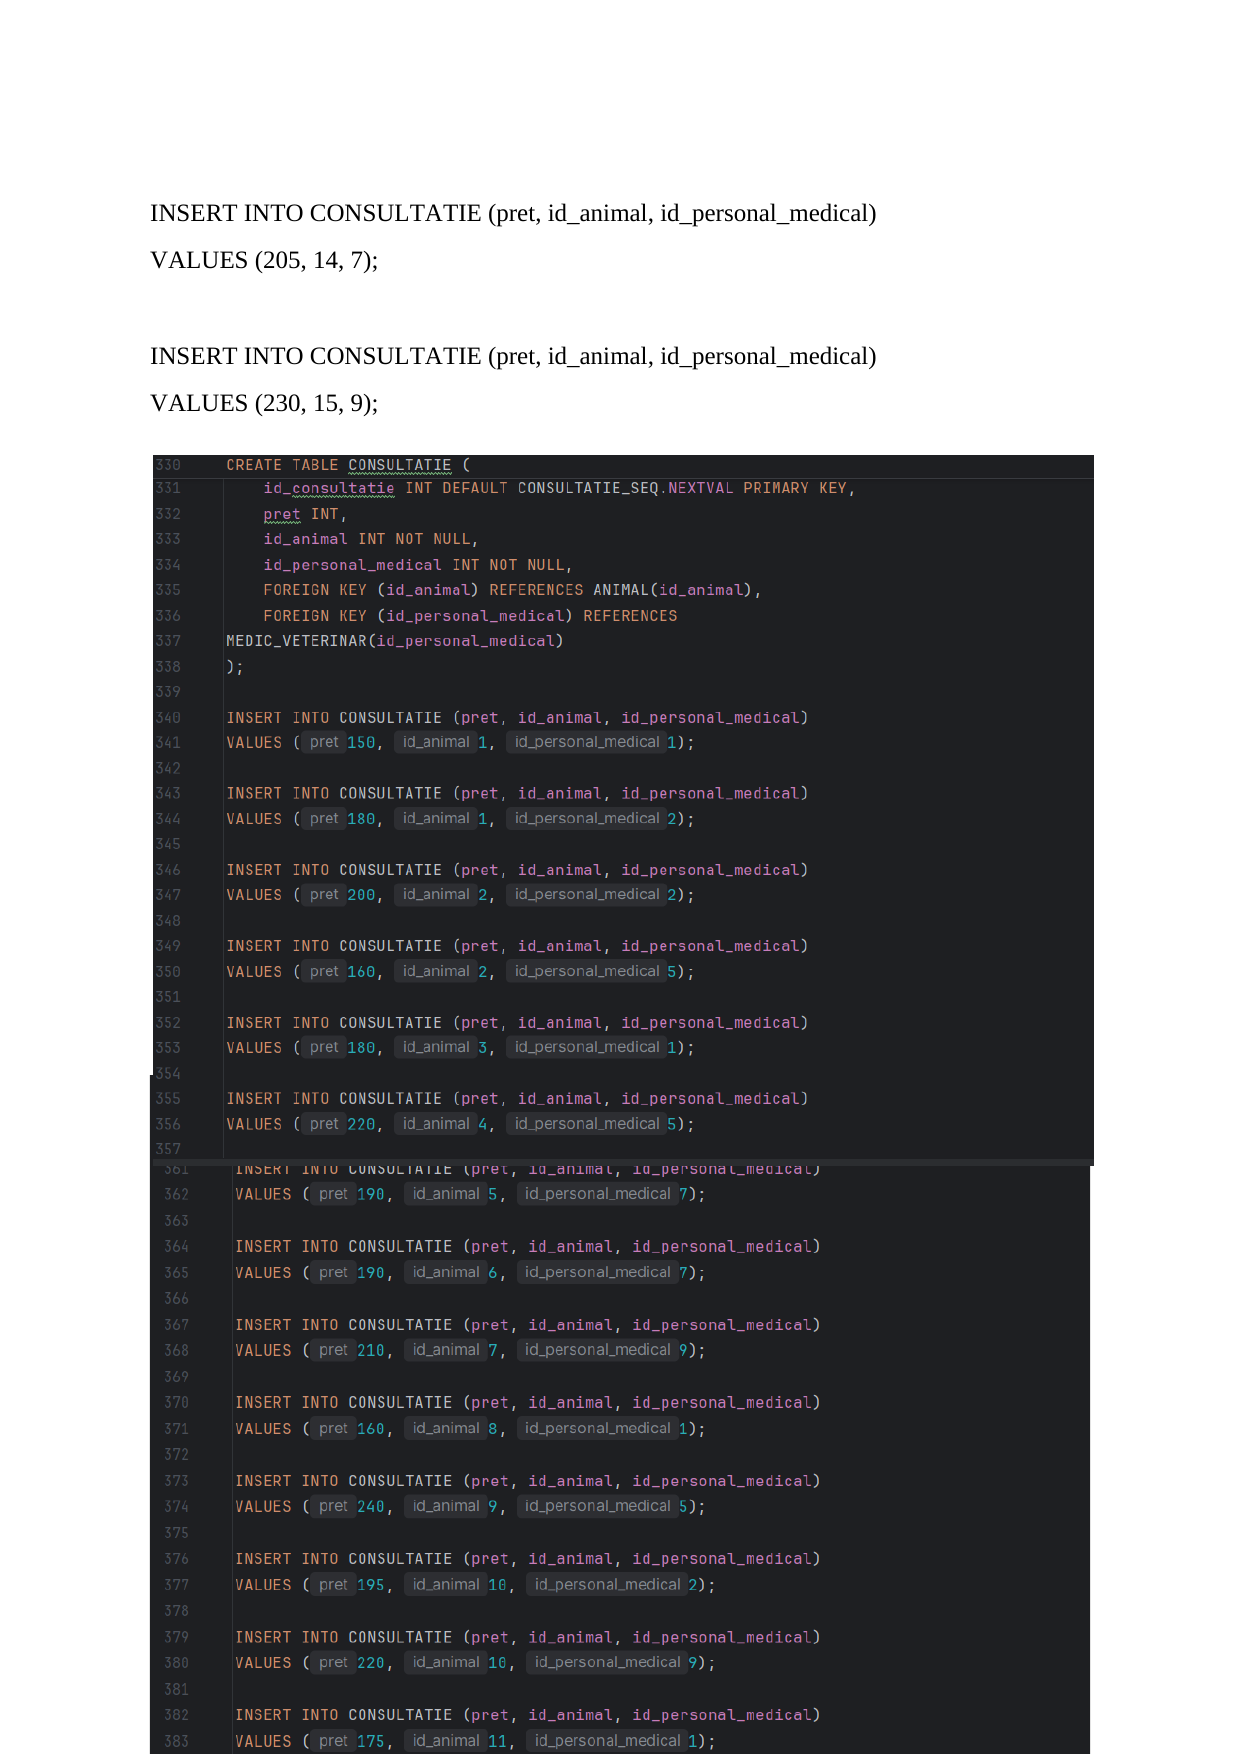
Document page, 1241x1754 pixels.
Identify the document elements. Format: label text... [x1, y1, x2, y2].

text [150, 198, 1090, 226]
text VALUES (230, 15, 9); [150, 388, 1090, 417]
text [150, 341, 1090, 369]
picture [149, 455, 1094, 1754]
text VALUES (205, 14, 7); [150, 245, 1090, 274]
